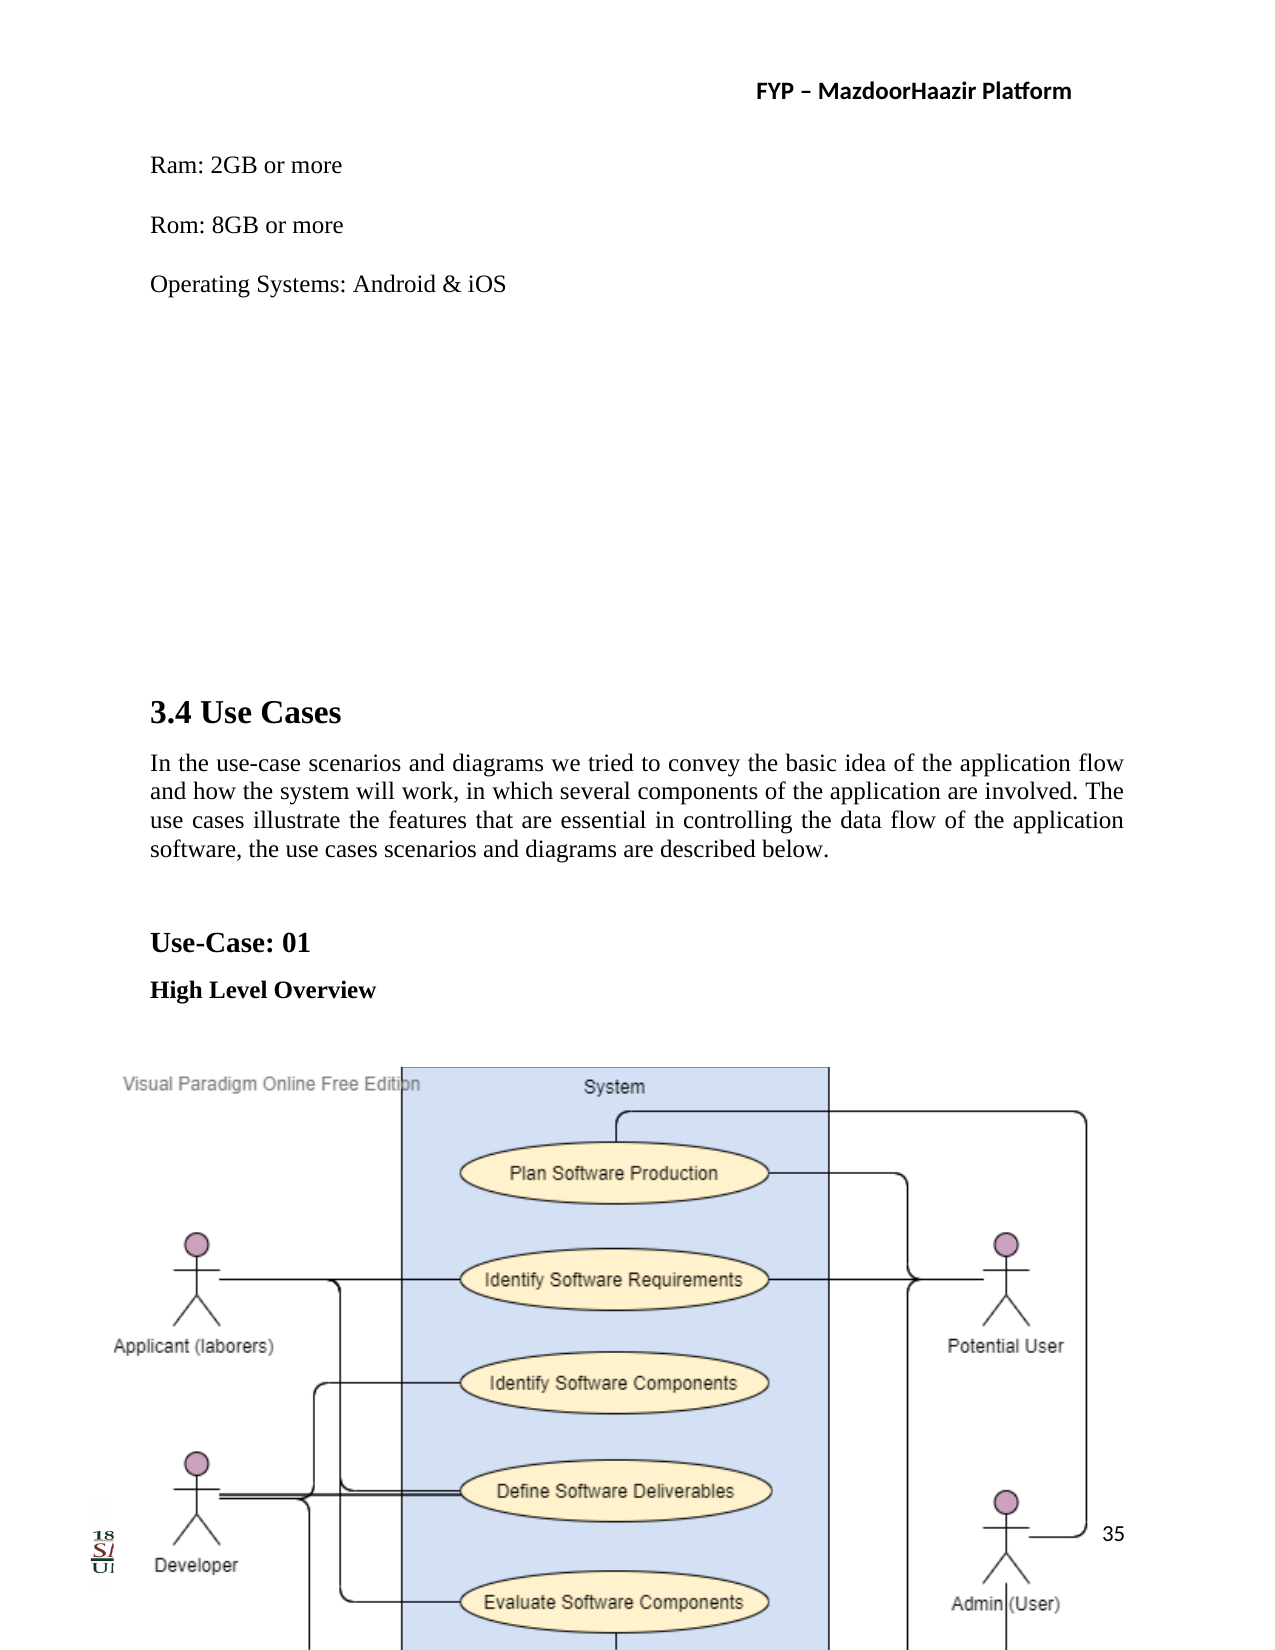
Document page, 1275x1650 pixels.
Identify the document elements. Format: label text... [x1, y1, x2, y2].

text In the use-case scenarios and diagrams we tried to convey the basic idea of the application flow and how the system will work, in which several components of the application are involved. The use cases illustrate the features that are essential in controlling the data flow of the application software, the use cases scenarios and diagrams are described below. [150, 748, 1125, 863]
text Ram: 2GB or more [150, 150, 1125, 179]
picture [89, 1067, 1089, 1650]
text 3.4 Use Cases [150, 693, 1125, 731]
text High Level Overview [150, 975, 1125, 1004]
text Use-Case: 01 [150, 925, 1125, 958]
text Operating Systems: Android & iOS [150, 269, 1125, 298]
text Rom: 8GB or more [150, 210, 1125, 238]
